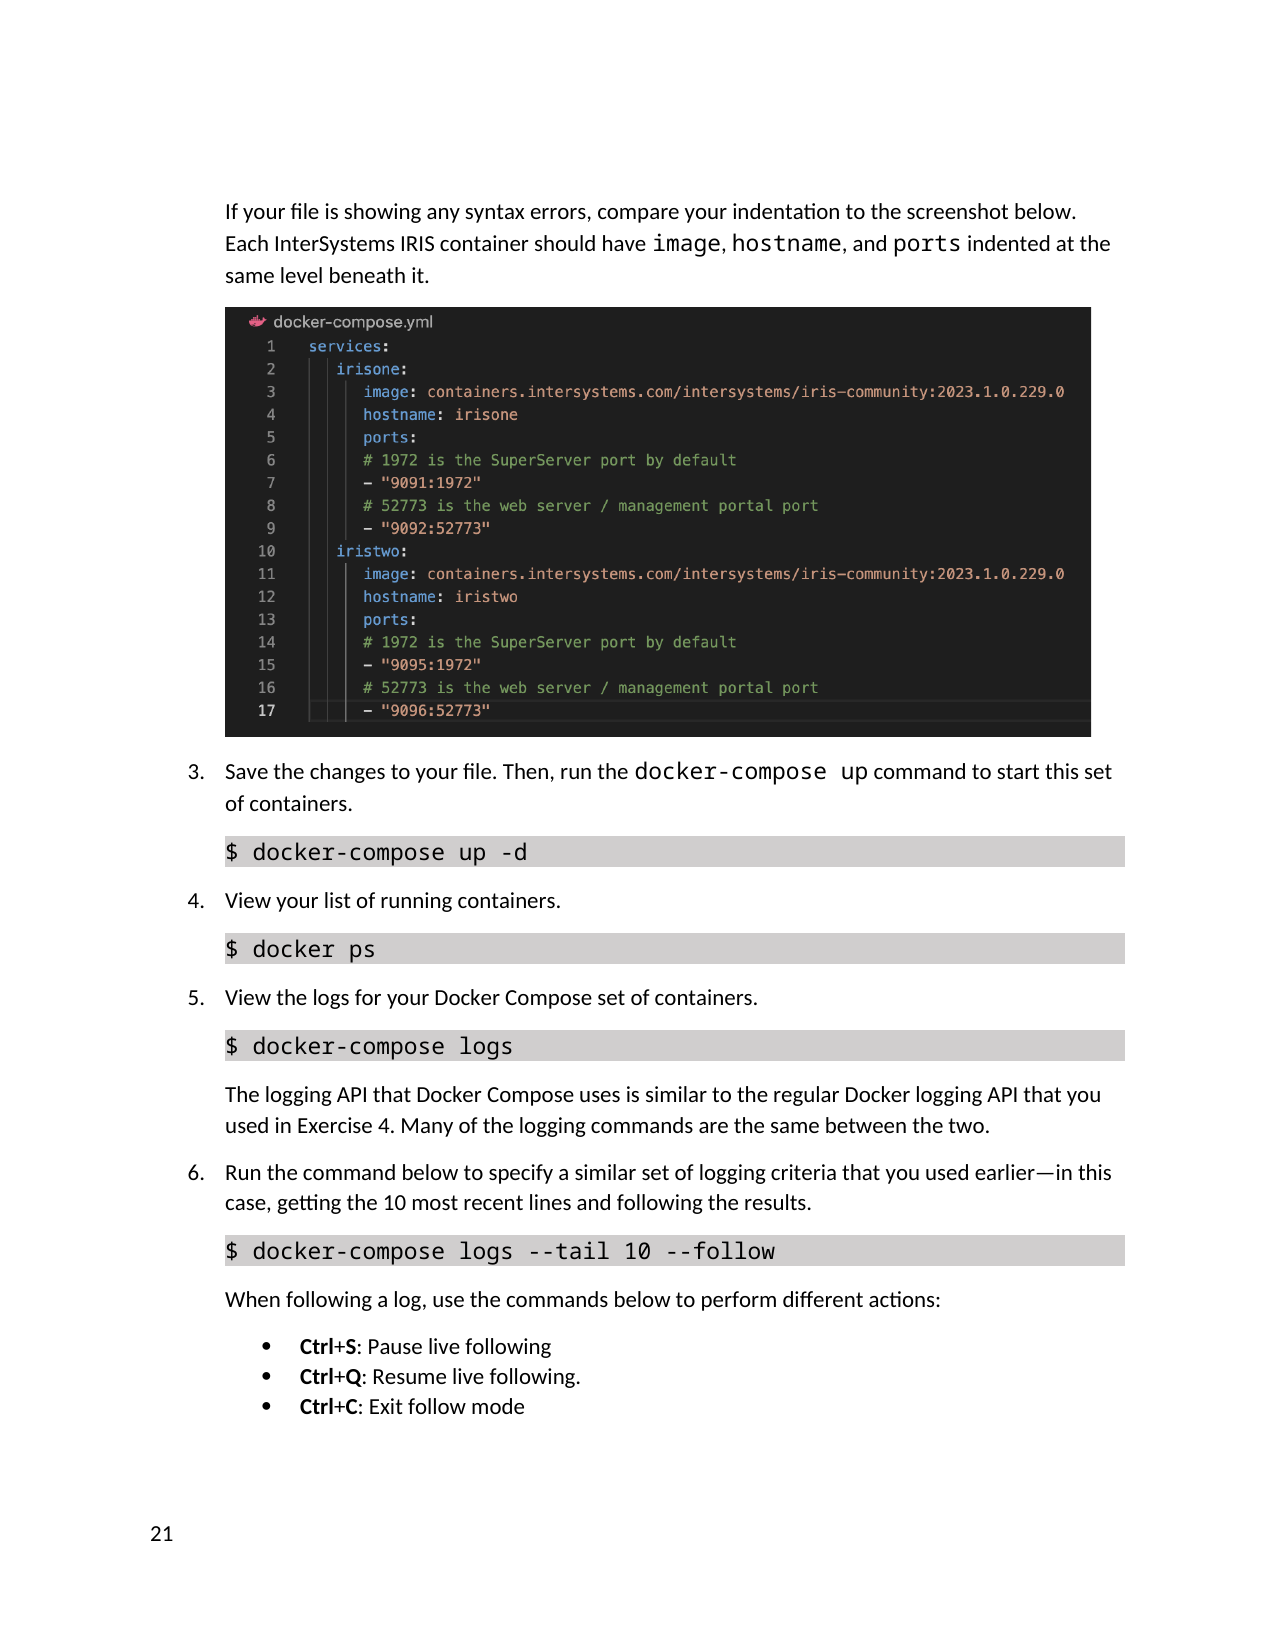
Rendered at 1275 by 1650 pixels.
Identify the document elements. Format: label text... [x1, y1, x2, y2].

text $ docker ps [225, 933, 1125, 964]
list View your list of running containers. [187, 886, 1125, 914]
list View the logs for your Docker Compose set of containers. [187, 983, 1125, 1011]
list Save the changes to your file. Then, run the docker-compose up command to start this set of containers. [187, 755, 1125, 817]
text $ docker-compose up -d [225, 836, 1125, 867]
text If your file is showing any syntax errors, compare your indentation to the screenshot below. Each InterSystems IRIS container should have image, hostname, and ports indented at the same level beneath it. [225, 197, 1125, 289]
list Ctrl+Q: Resume live following. [262, 1362, 1125, 1390]
list Run the command below to specify a similar set of logging criteria that you used earlier—in this case, getting the 10 most recent lines and following the results. [187, 1158, 1125, 1216]
list Ctrl+S: Pause live following [262, 1332, 1125, 1360]
text $ docker-compose logs --tail 10 --follow [225, 1235, 1125, 1266]
text $ docker-compose logs [225, 1030, 1125, 1061]
list Ctrl+C: Exit follow mode [262, 1392, 1125, 1451]
text When following a log, use the commands below to perform different actions: [150, 1285, 1125, 1313]
text The logging API that Docker Compose uses is similar to the regular Docker logging API that you used in Exercise 4. Many of the logging commands are the same between the two. [225, 1081, 1125, 1139]
picture [225, 307, 1092, 737]
